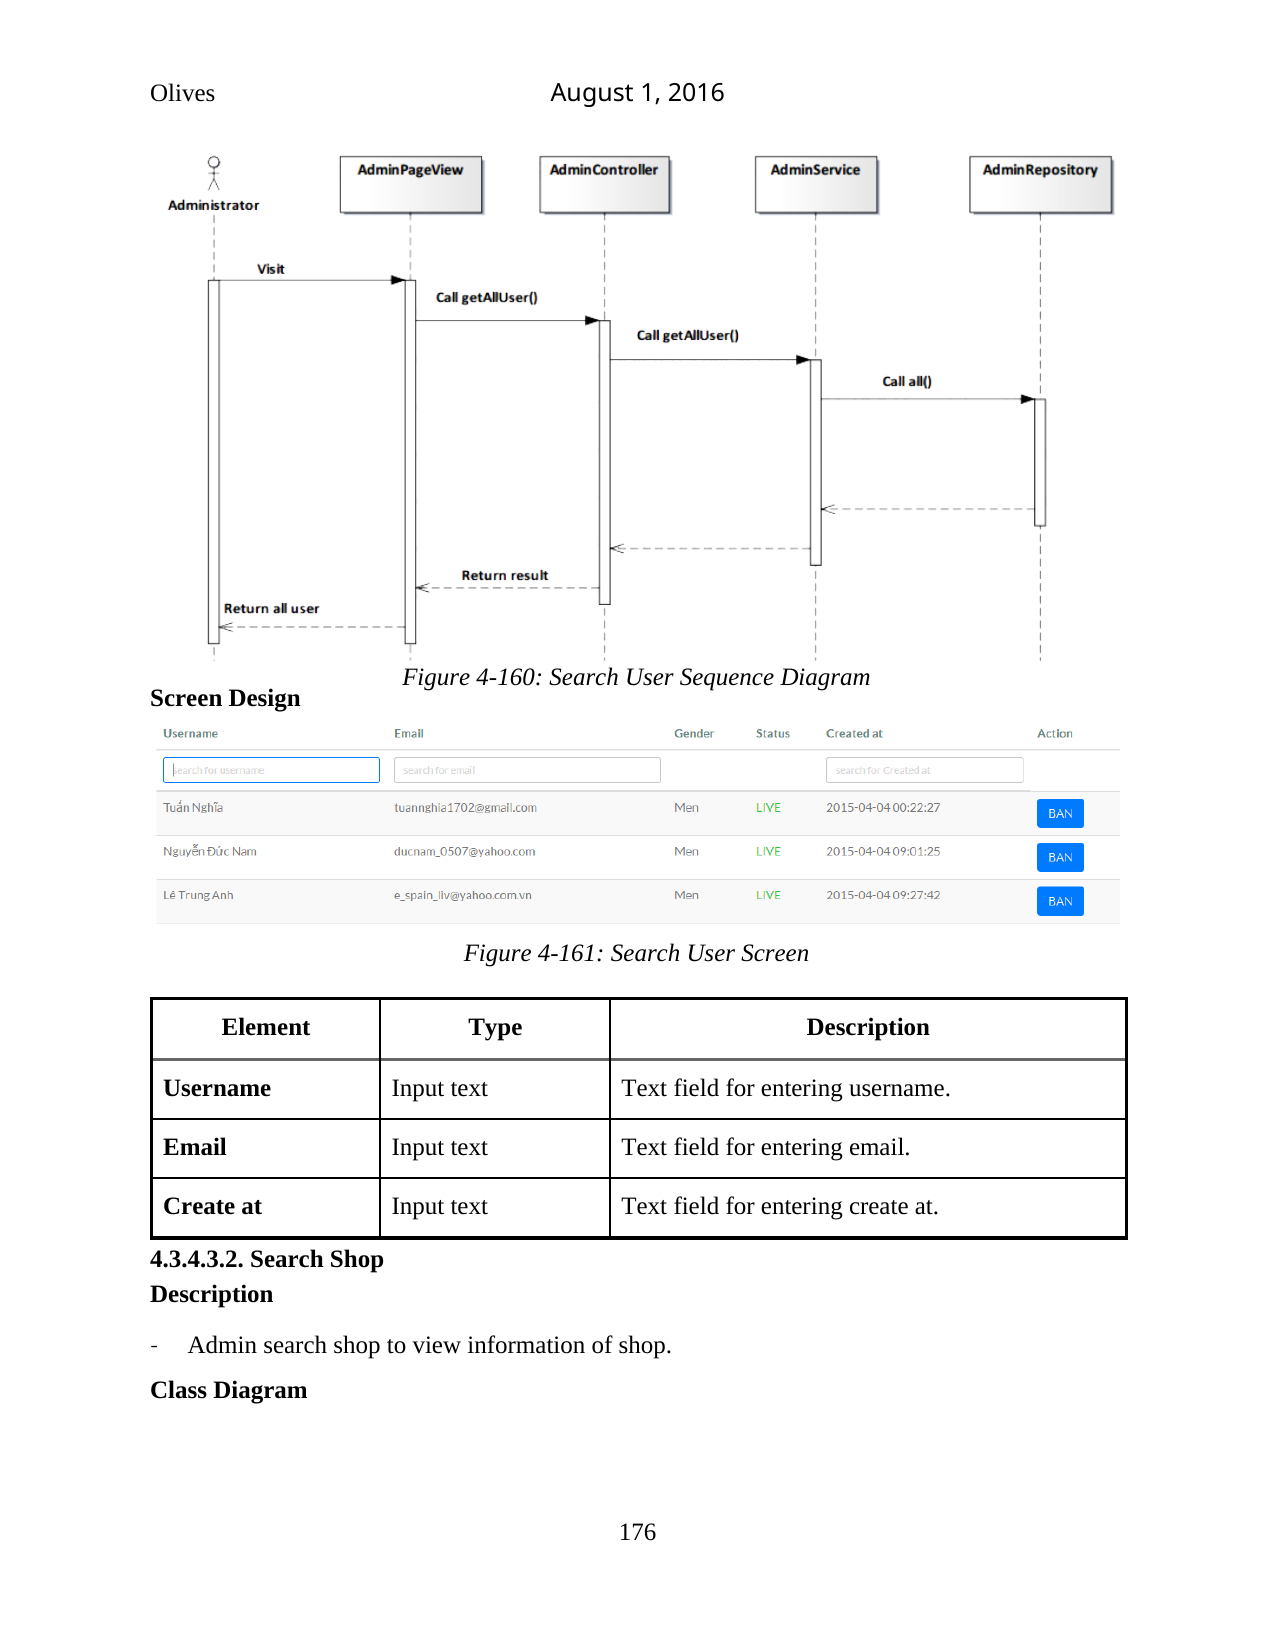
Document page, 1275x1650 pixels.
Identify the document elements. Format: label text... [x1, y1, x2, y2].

list Admin search shop to view information of shop. [150, 1325, 1125, 1360]
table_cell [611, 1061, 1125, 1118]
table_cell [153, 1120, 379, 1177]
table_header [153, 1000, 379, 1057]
subtitle Class Diagram [150, 1375, 1125, 1404]
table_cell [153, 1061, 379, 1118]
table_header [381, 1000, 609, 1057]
picture [157, 150, 1118, 664]
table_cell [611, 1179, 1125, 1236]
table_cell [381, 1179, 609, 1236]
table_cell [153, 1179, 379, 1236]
subtitle 4.3.4.3.2. Search Shop [150, 1244, 1125, 1272]
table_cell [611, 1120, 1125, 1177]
subtitle Description [150, 1279, 1125, 1308]
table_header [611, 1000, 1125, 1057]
subtitle Screen Design [150, 683, 1125, 712]
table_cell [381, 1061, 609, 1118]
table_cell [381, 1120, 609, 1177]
picture [150, 714, 1125, 930]
